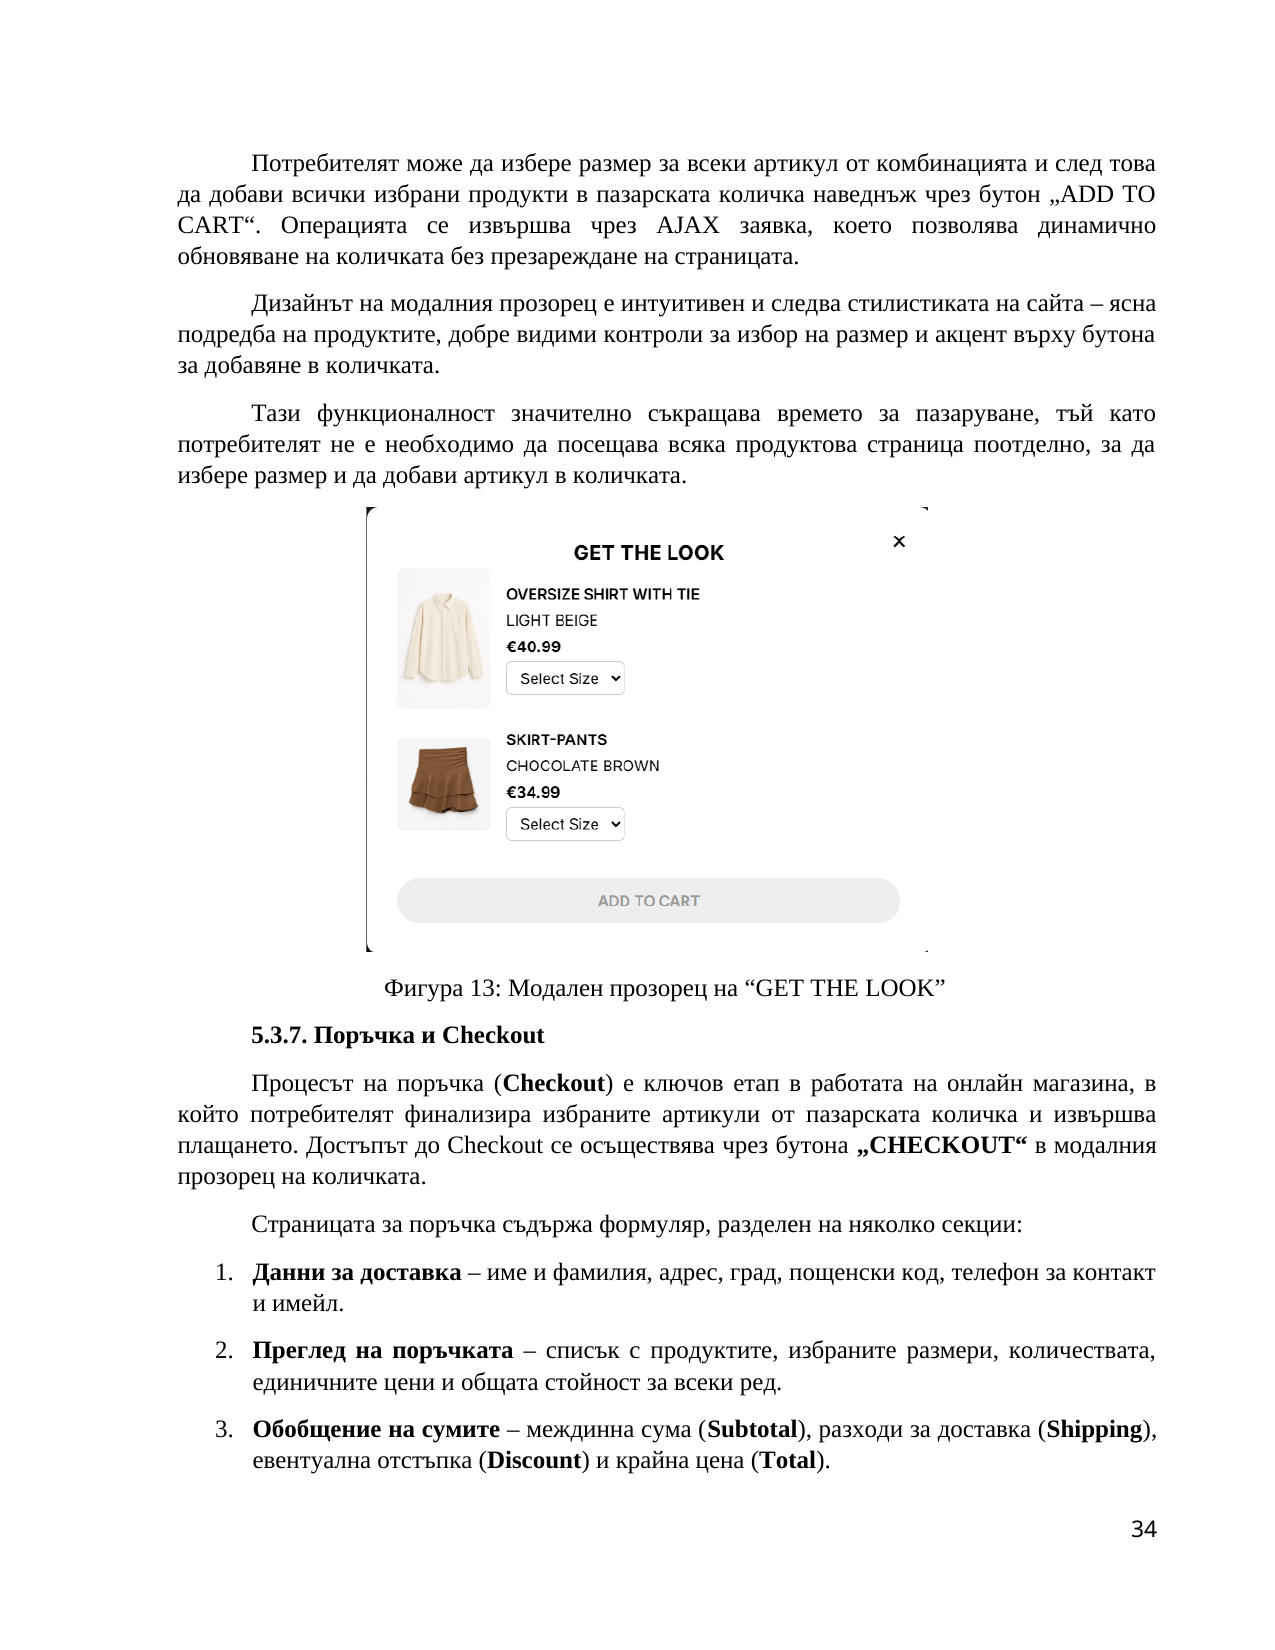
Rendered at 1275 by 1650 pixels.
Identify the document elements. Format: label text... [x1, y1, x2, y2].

text Процесът на поръчка (Checkout) е ключов етап в работата на онлайн магазина, в който потребителят финализира избраните артикули от пазарската количка и извършва плащането. Достъпът до Checkout се осъществява чрез бутона „CHECKOUT“ в модалния прозорец на количката. [177, 1068, 1157, 1190]
text Страницата за поръчка съдържа формуляр, разделен на няколко секции: [177, 1209, 1157, 1238]
list Преглед на поръчката – списък с продуктите, избраните размери, количествата, единичните цени и общата стойност за всеки ред. [215, 1336, 1157, 1395]
list Данни за доставка – име и фамилия, адрес, град, пощенски код, телефон за контакт и имейл. [215, 1257, 1157, 1317]
picture [366, 507, 928, 952]
text 5.3.7. Поръчка и Checkout [177, 1021, 1157, 1049]
list Обобщение на сумите – междинна сума (Subtotal), разходи за доставка (Shipping), евентуална отстъпка (Discount) и крайна цена (Total). [215, 1414, 1157, 1474]
text Тази функционалност значително съкращава времето за пазаруване, тъй като потребителят не е необходимо да посещава всяка продуктова страница поотделно, за да избере размер и да добави артикул в количката. [177, 398, 1157, 489]
text Дизайнът на модалния прозорец е интуитивен и следва стилистиката на сайта – ясна подредба на продуктите, добре видими контроли за избор на размер и акцент върху бутона за добавяне в количката. [177, 288, 1157, 379]
text Потребителят може да избере размер за всеки артикул от комбинацията и след това да добави всички избрани продукти в пазарската количка наведнъж чрез бутон „ADD TO CART“. Операцията се извършва чрез AJAX заявка, което позволява динамично обновяване на количката без презареждане на страницата. [177, 148, 1157, 269]
